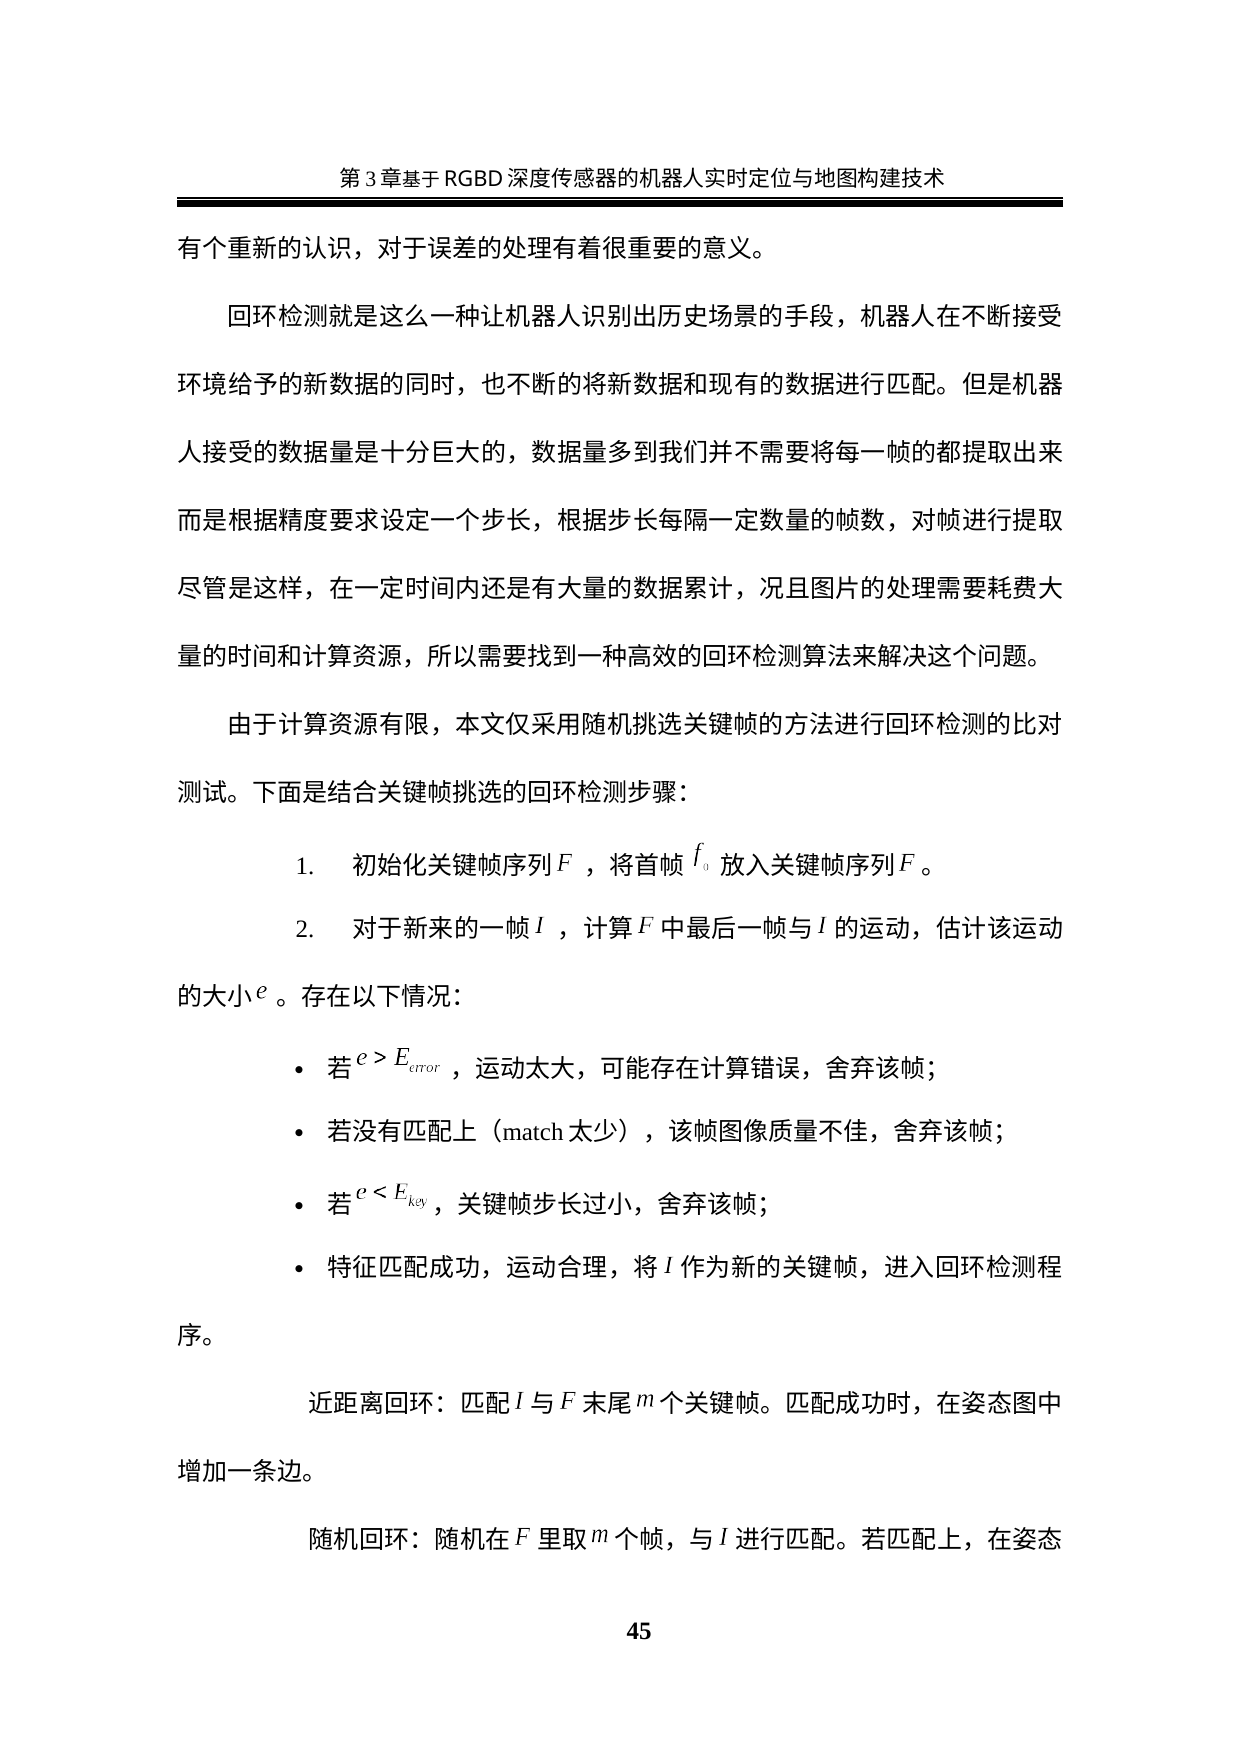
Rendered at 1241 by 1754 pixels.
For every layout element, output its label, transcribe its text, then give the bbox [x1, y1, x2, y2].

list 对于新来的一帧 ，计算中最后一帧与的运动，估计该运动的大小 。存在以下情况： [177, 892, 1063, 1028]
text 回环检测就是这么一种让机器人识别出历史场景的手段，机器人在不断接受环境给予的新数据的同时，也不断的将新数据和现有的数据进行匹配。但是机器人接受的数据量是十分巨大的，数据量多到我们并不需要将每一帧的都提取出来，而是根据精度要求设定一个步长，根据步长每隔一定数量的帧数，对帧进行提取。尽管是这样，在一定时间内还是有大量的数据累计，况且图片的处理需要耗费大量的时间和计算资源，所以需要找到一种高效的回环检测算法来解决这个问题。 [177, 281, 1063, 688]
list 初始化关键帧序列 ，将首帧 放入关键帧序列。 [177, 824, 1063, 892]
list 若，关键帧步长过小，舍弃该帧； [177, 1164, 1063, 1232]
text 由于计算资源有限，本文仅采用随机挑选关键帧的方法进行回环检测的比对测试。下面是结合关键帧挑选的回环检测步骤： [177, 688, 1063, 824]
list 特征匹配成功，运动合理，将作为新的关键帧，进入回环检测程序。 [177, 1232, 1063, 1368]
list 近距离回环：匹配与末尾个关键帧。匹配成功时，在姿态图中增加一条边。 [177, 1368, 1063, 1503]
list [177, 1503, 1063, 1571]
list 若 ，运动太大，可能存在计算错误，舍弃该帧； [177, 1028, 1063, 1096]
list 若没有匹配上（match太少），该帧图像质量不佳，舍弃该帧； [177, 1096, 1063, 1164]
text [177, 213, 1063, 281]
